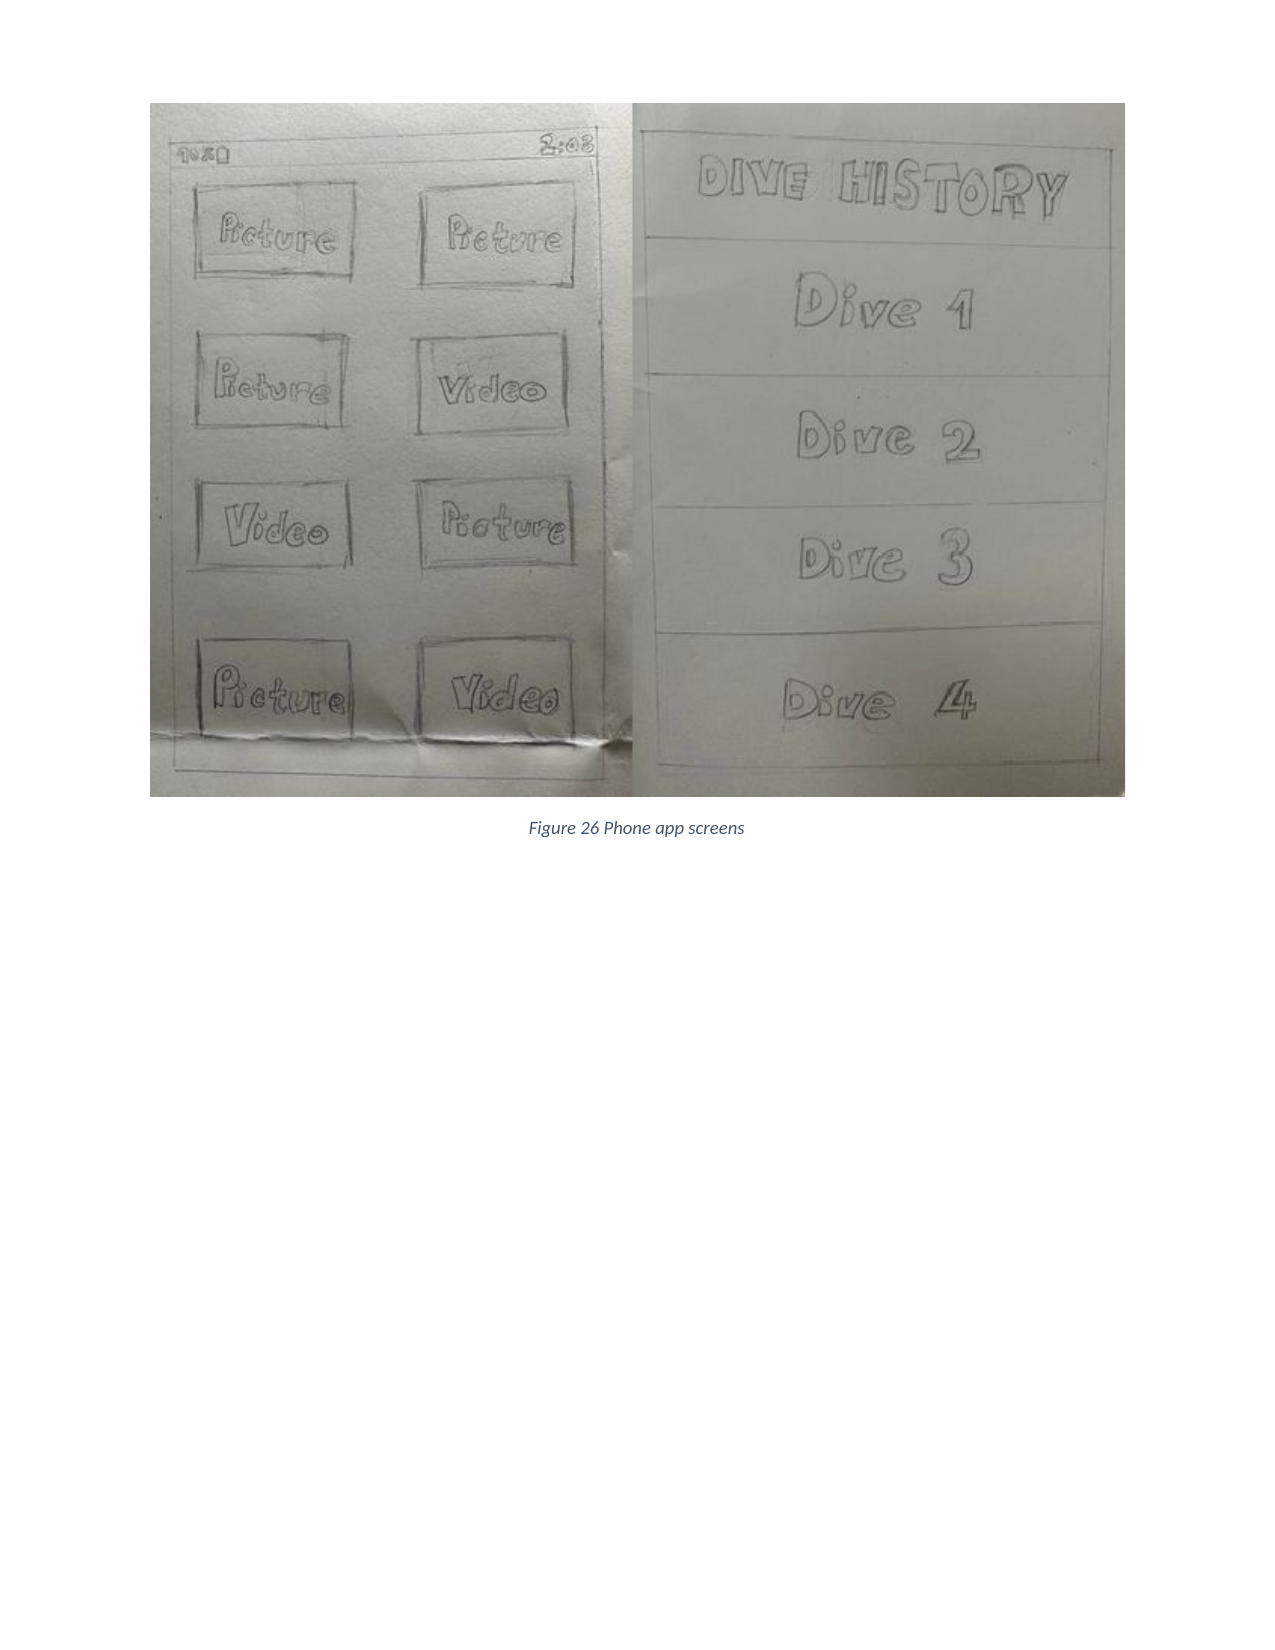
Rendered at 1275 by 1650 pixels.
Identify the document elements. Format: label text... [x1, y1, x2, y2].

picture [150, 103, 1125, 797]
